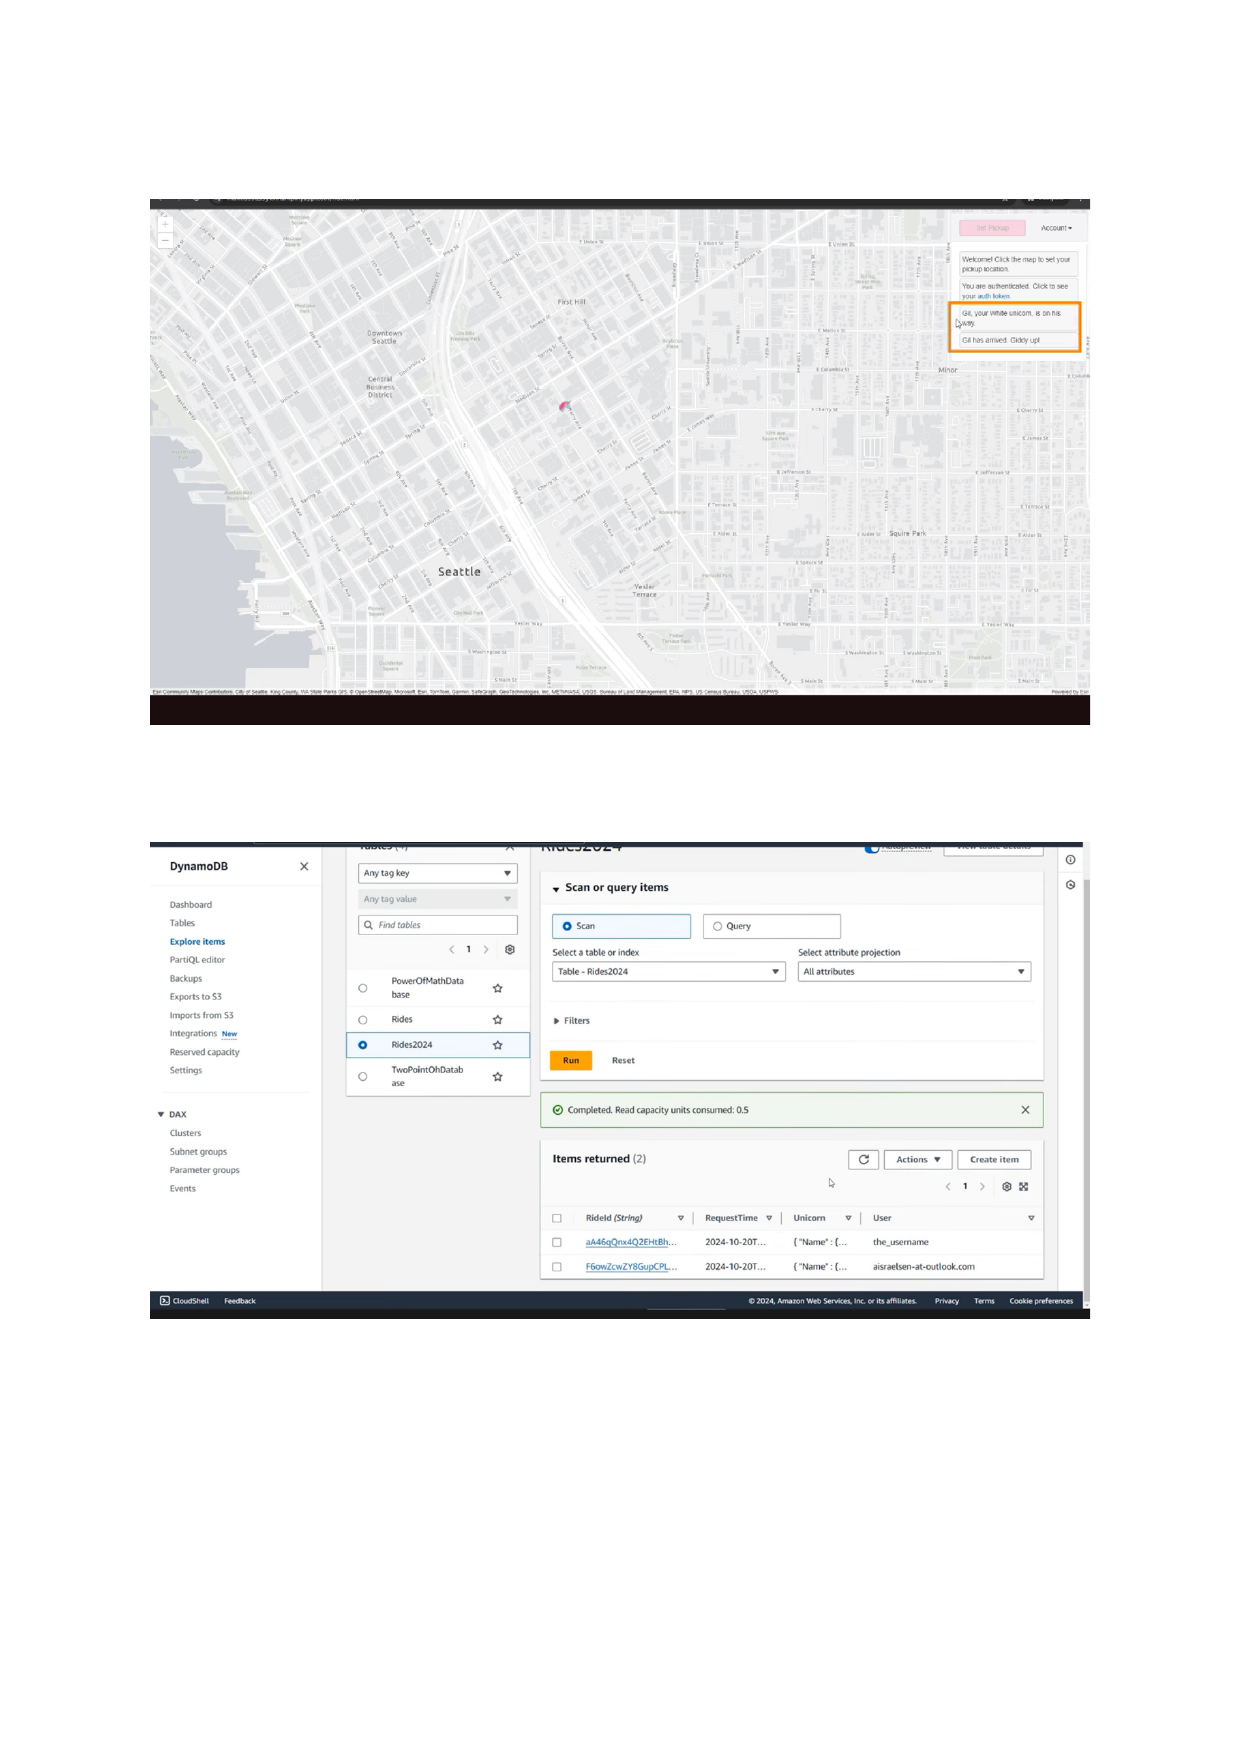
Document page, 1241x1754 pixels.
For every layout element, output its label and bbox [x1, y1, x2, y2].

picture [150, 199, 1091, 725]
picture [150, 842, 1091, 1319]
